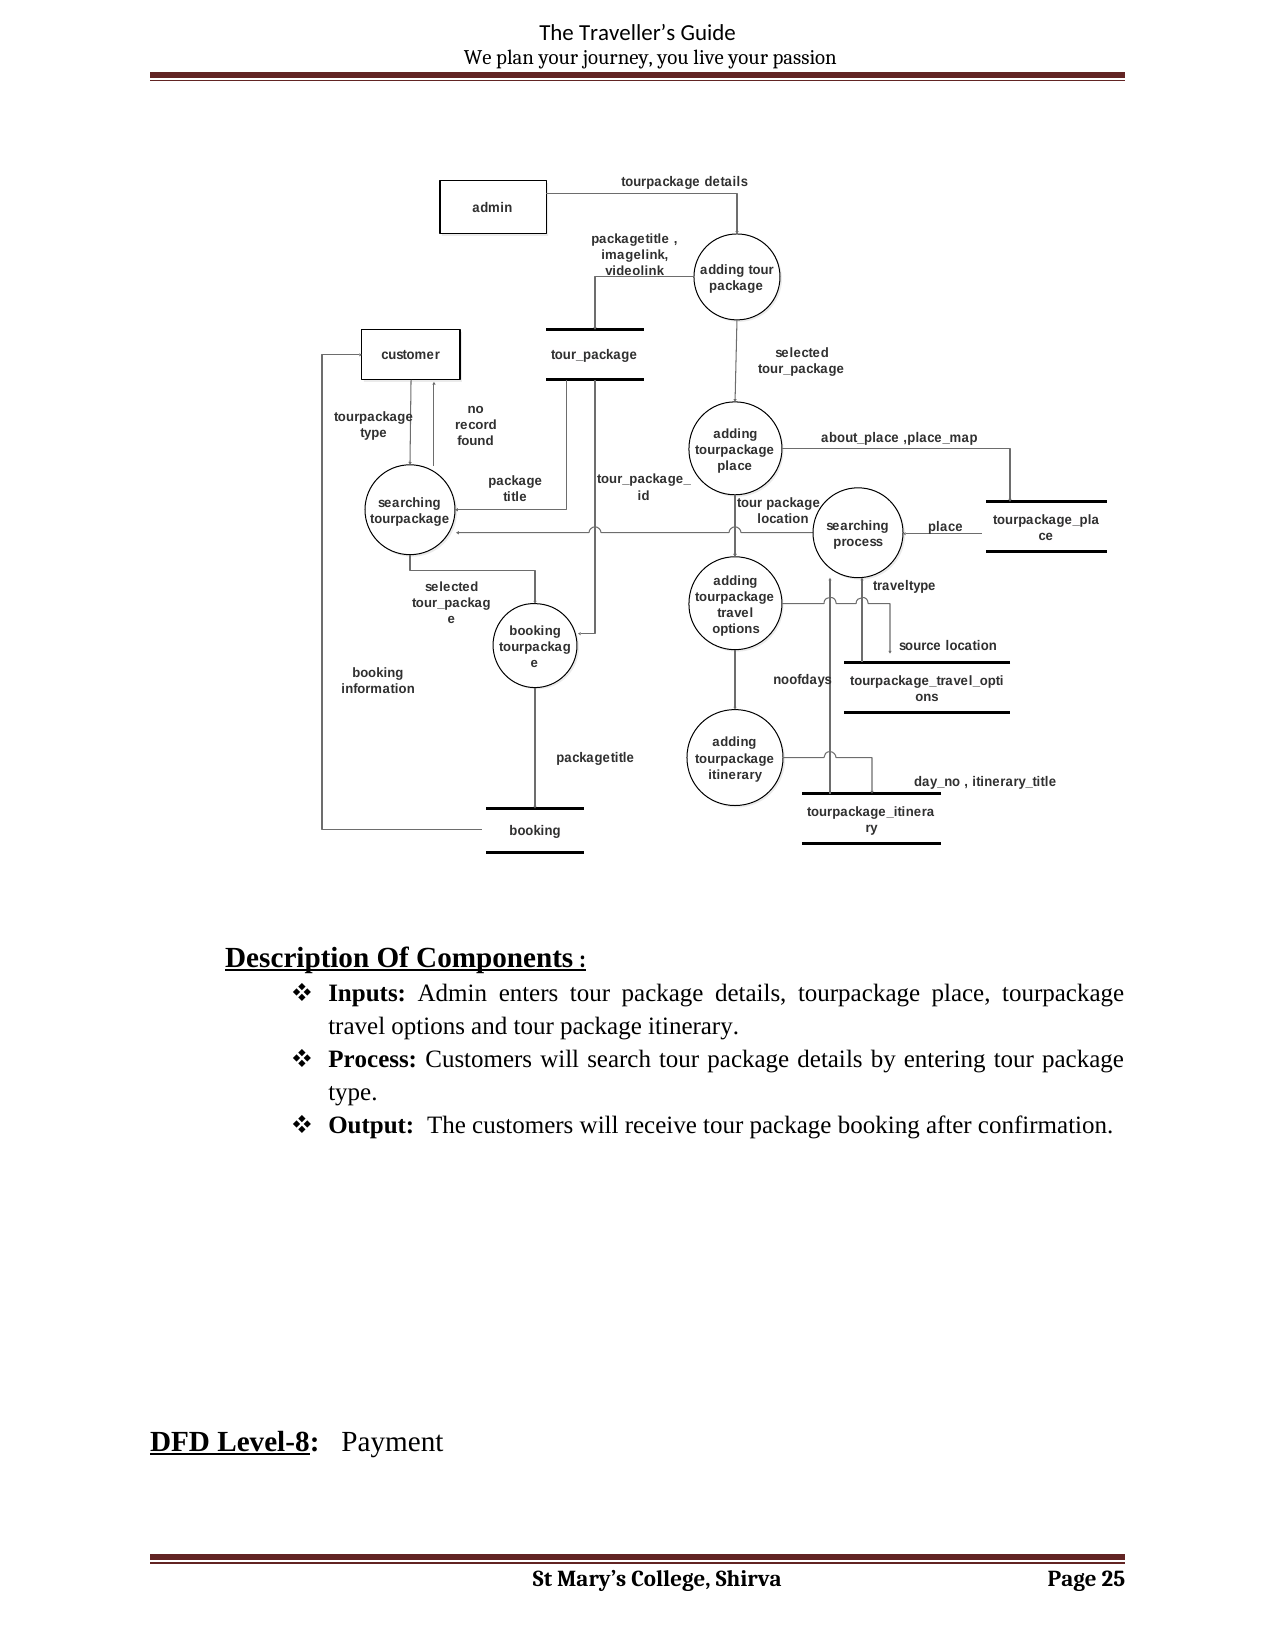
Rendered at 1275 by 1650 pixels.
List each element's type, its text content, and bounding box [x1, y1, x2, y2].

list Process: Customers will search tour package details by entering tour package type. [291, 1044, 1125, 1106]
list Description Of Components : [225, 940, 1125, 973]
list Output: The customers will receive tour package booking after confirmation. [291, 1111, 1125, 1139]
list Inputs: Admin enters tour package details, tourpackage place, tourpackage travel options and tour package itinerary. [291, 978, 1125, 1040]
text DFD Level-8: Payment [150, 1424, 1125, 1457]
